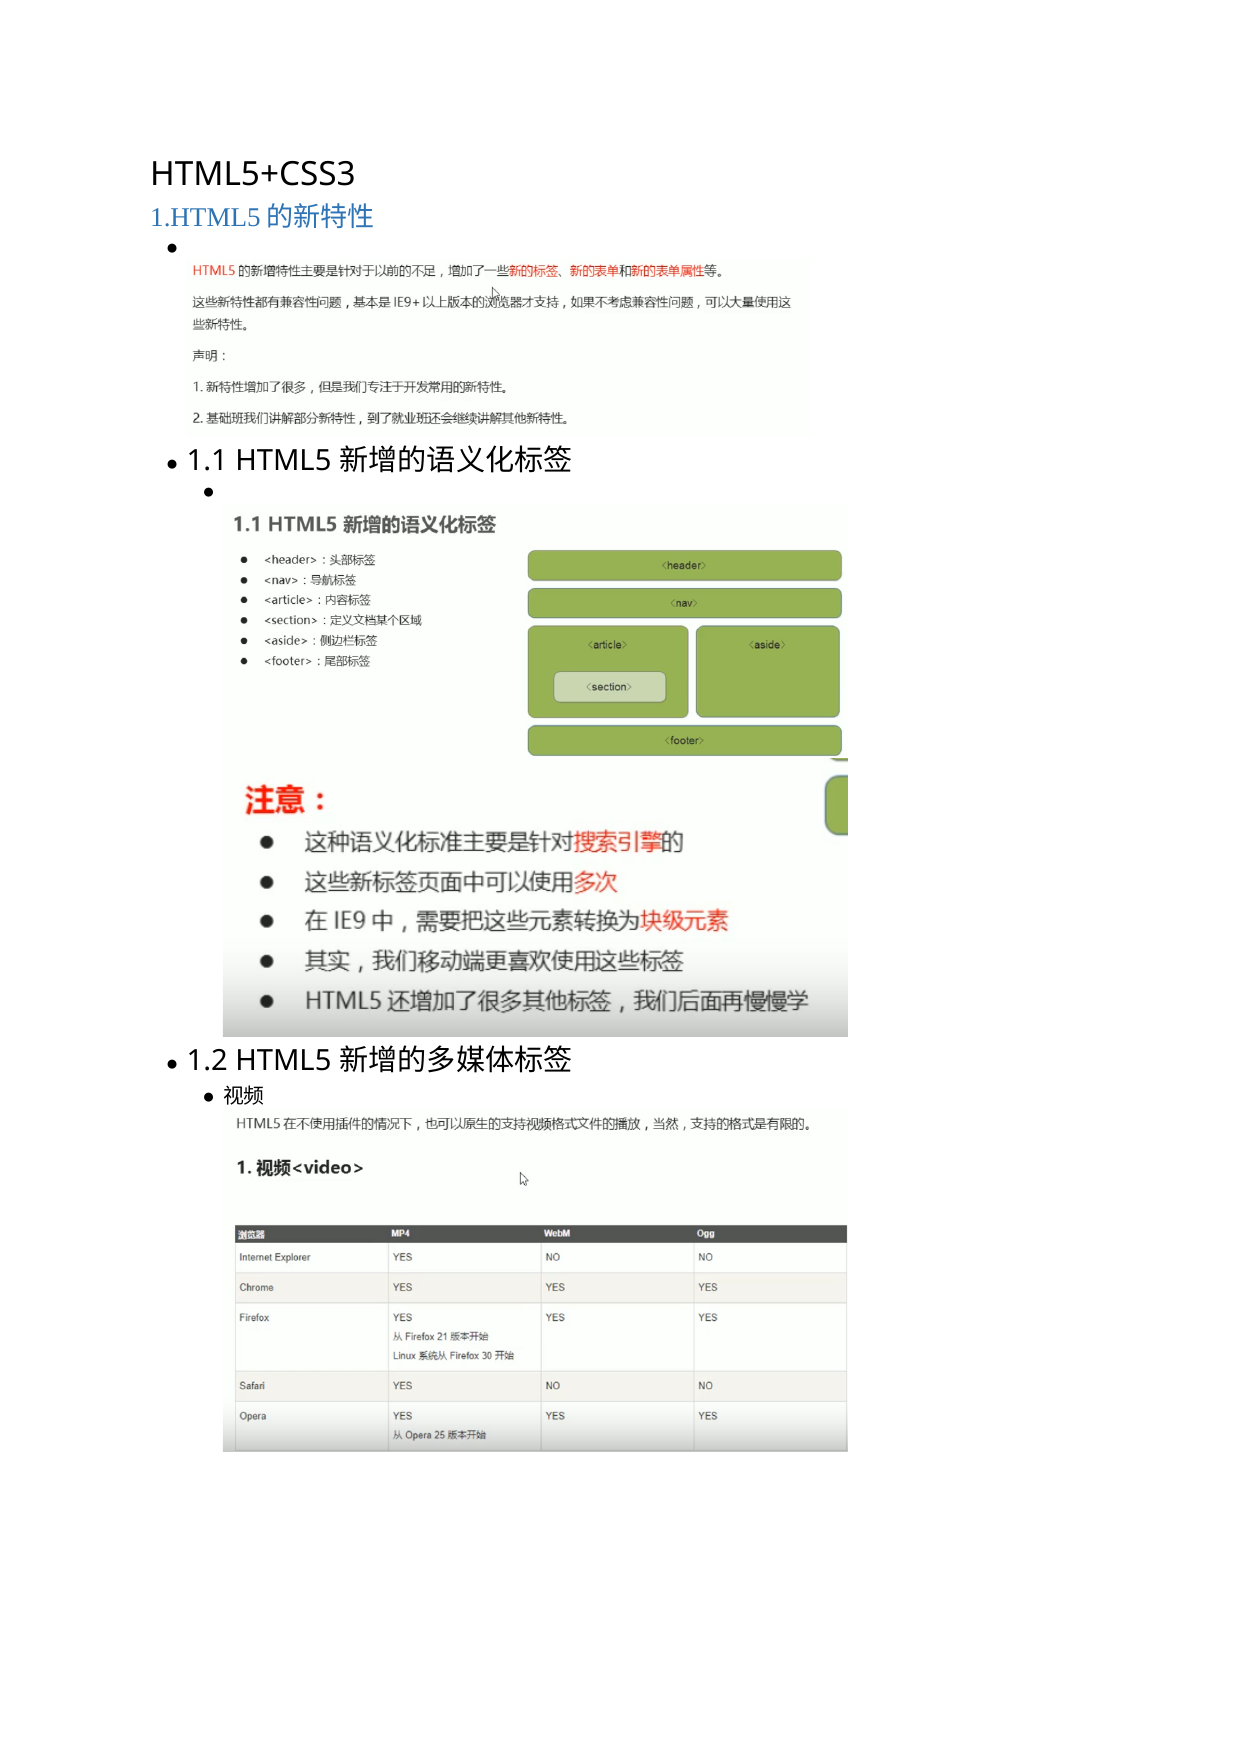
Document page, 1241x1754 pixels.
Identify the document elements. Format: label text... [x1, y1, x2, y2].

list 1.2 HTML5 新增的多媒体标签 [166, 1037, 1090, 1079]
list 视频 [202, 1079, 1090, 1109]
subtitle HTML5+CSS3 [150, 150, 1090, 195]
list 1.1 HTML5 新增的语义化标签 [166, 437, 1090, 479]
subtitle 1.HTML5的新特性 [150, 195, 1090, 235]
picture [222, 503, 848, 1037]
picture [186, 258, 812, 437]
picture [222, 1109, 848, 1452]
